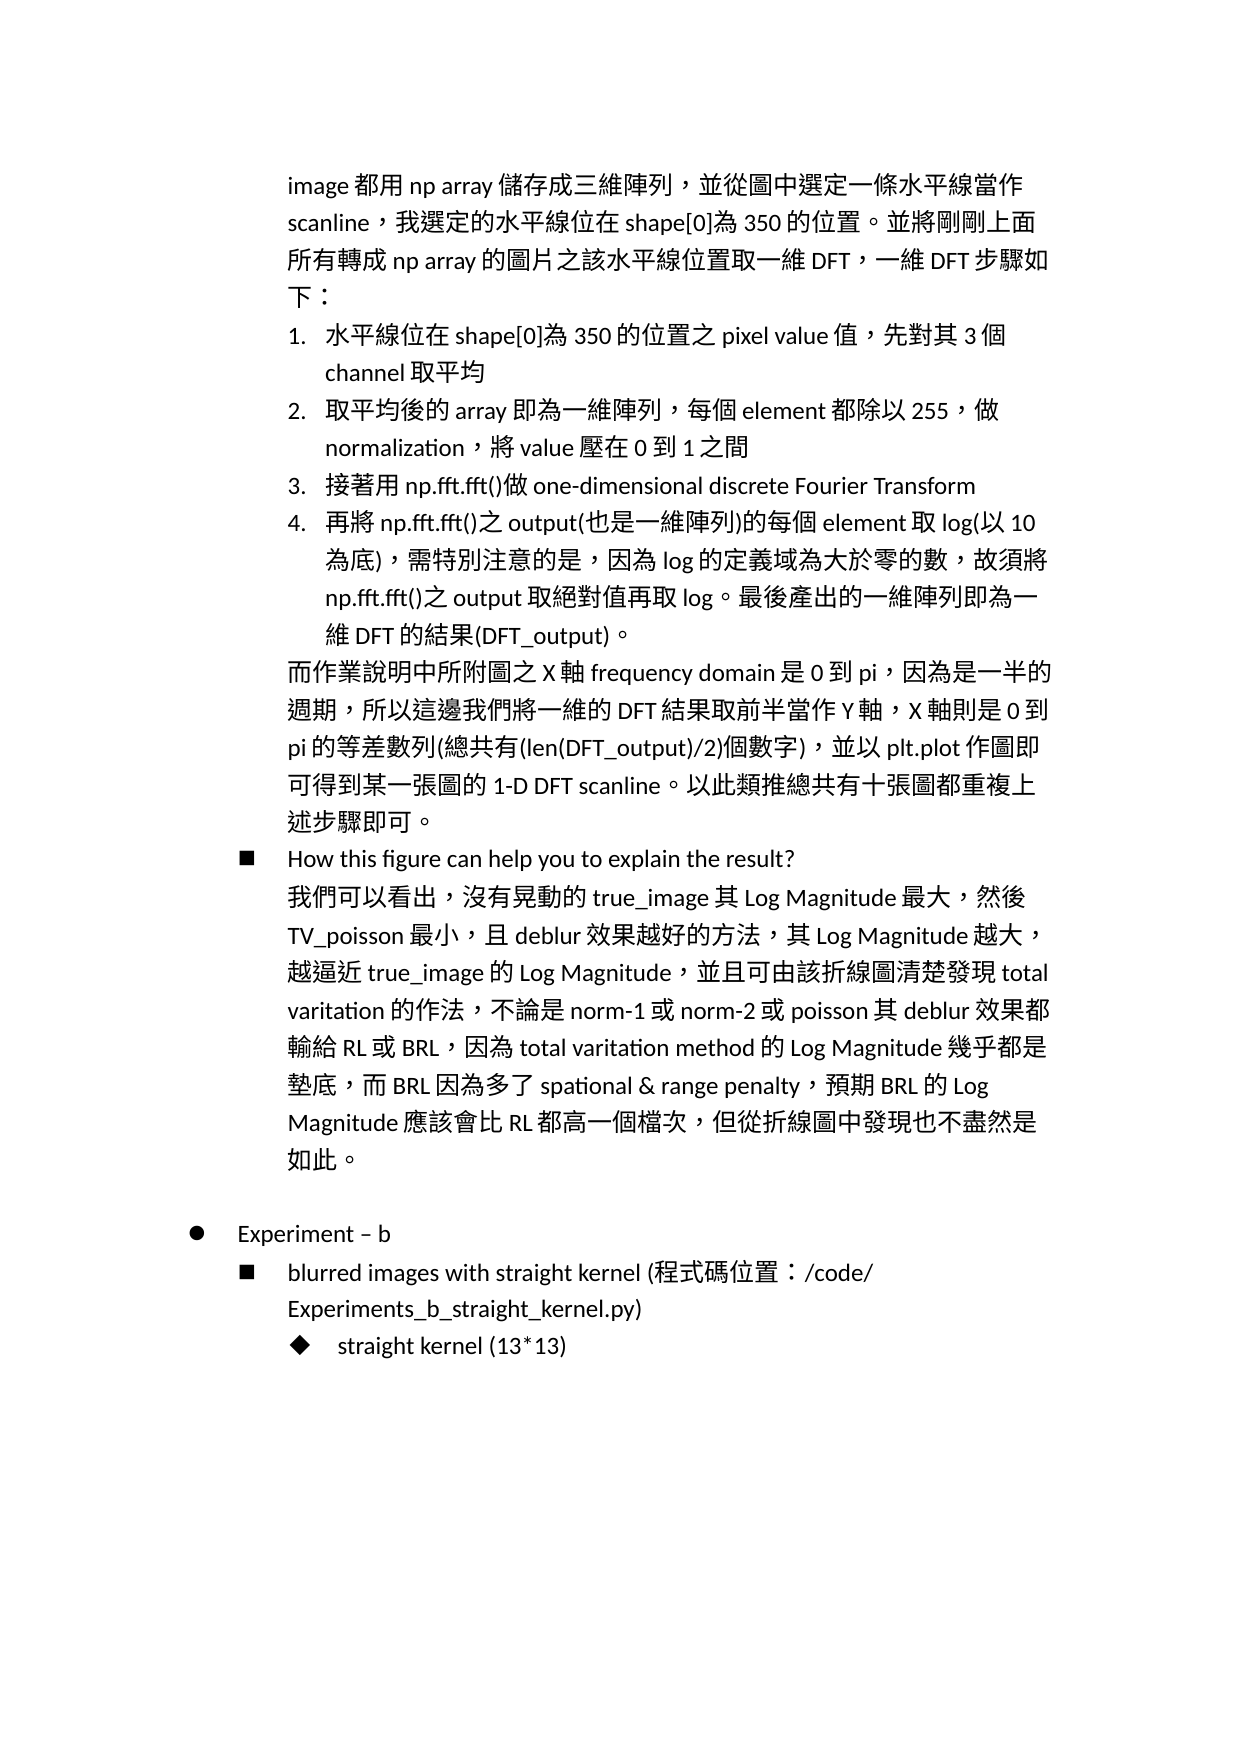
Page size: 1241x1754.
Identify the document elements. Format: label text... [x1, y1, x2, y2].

list 接著用np.fft.fft()做one-dimensional discrete Fourier Transform [287, 464, 1053, 502]
list 再將np.fft.fft()之output(也是一維陣列)的每個element取log(以10為底)，需特別注意的是，因為log的定義域為大於零的數，故須將np.fft.fft()之output取絕對值再取log。最後產出的一維陣列即為一維DFT的結果(DFT_output)。 [287, 502, 1053, 652]
list blurred images with straight kernel (程式碼位置：/code/ Experiments_b_straight_kernel.py) [237, 1252, 1053, 1327]
list How this figure can help you to explain the result? [237, 839, 1053, 877]
list 取平均後的array即為一維陣列，每個element都除以255，做normalization，將value壓在0到1之間 [287, 389, 1053, 464]
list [287, 164, 1053, 314]
list 水平線位在shape[0]為350的位置之pixel value值，先對其3個channel取平均 [287, 314, 1053, 389]
text 而作業說明中所附圖之X軸frequency domain是0到pi，因為是一半的週期，所以這邊我們將一維的DFT結果取前半當作Y軸，X軸則是0到pi的等差數列(總共有(len(DFT_output)/2)個數字)，並以plt.plot作圖即可得到某一張圖的1-D DFT scanline。以此類推總共有十張圖都重複上述步驟即可。 [287, 652, 1053, 839]
list Experiment – b [187, 1214, 1053, 1252]
list 我們可以看出，沒有晃動的true_image其Log Magnitude最大，然後TV_poisson最小，且 deblur效果越好的方法，其Log Magnitude越大，越逼近true_image的Log Magnitude，並且可由該折線圖清楚發現total varitation的作法，不論是norm-1或norm-2或poisson其deblur效果都輸給RL或BRL，因為total varitation method的Log Magnitude幾乎都是墊底，而BRL因為多了spational & range penalty，預期BRL的Log Magnitude應該會比RL都高一個檔次，但從折線圖中發現也不盡然是如此。 [287, 877, 1053, 1177]
list straight kernel (13*13) [287, 1327, 1053, 1364]
